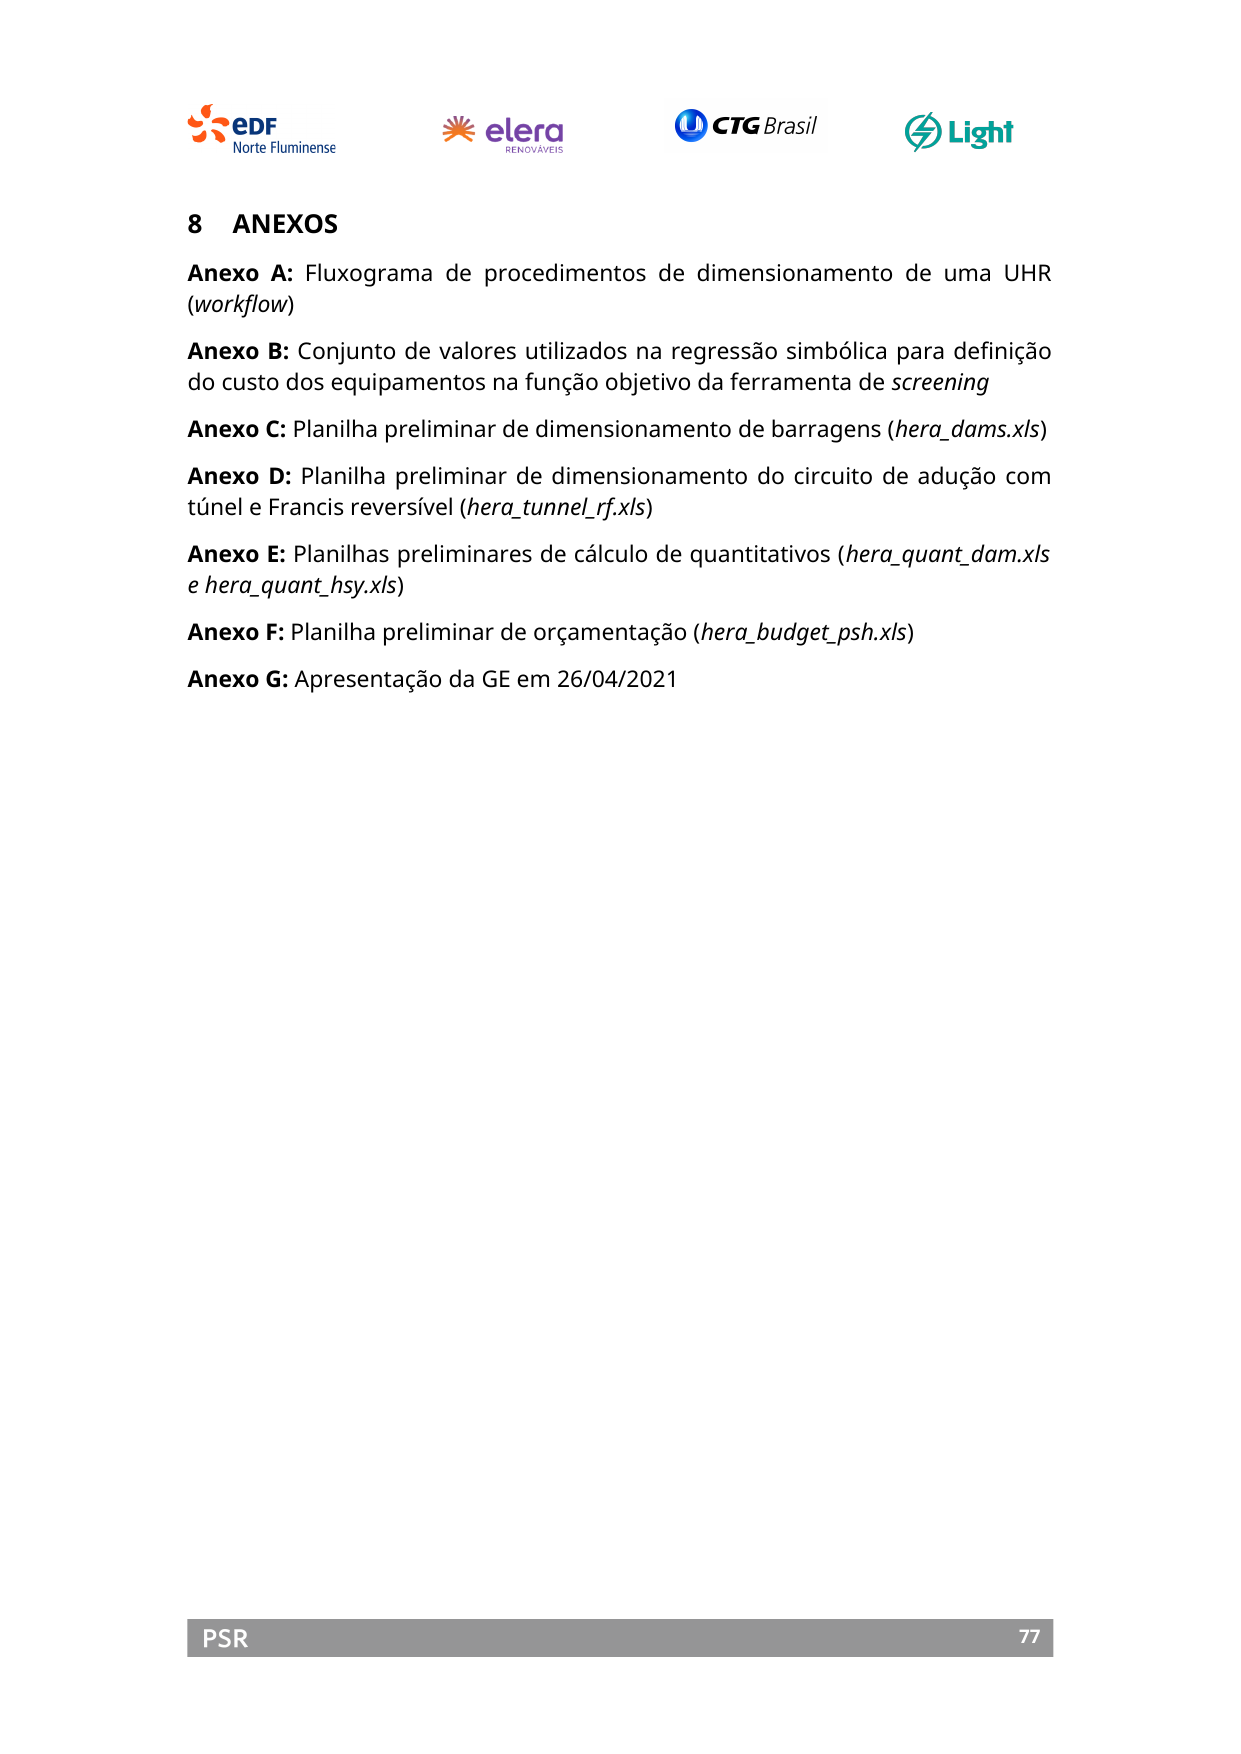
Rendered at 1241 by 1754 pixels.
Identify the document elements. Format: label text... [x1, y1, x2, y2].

text Anexo B: Conjunto de valores utilizados na regressão simbólica para definição do custo dos equipamentos na função objetivo da ferramenta de screening [187, 335, 1053, 397]
subtitle Anexos [187, 206, 1053, 241]
text Anexo E: Planilhas preliminares de cálculo de quantitativos (hera_quant_dam.xls e hera_quant_hsy.xls) [187, 538, 1053, 600]
text Anexo G: Apresentação da GE em 26/04/2021 [187, 663, 1053, 694]
text Anexo C: Planilha preliminar de dimensionamento de barragens (hera_dams.xls) [187, 413, 1053, 444]
picture [442, 116, 563, 153]
picture [905, 112, 1014, 153]
picture [201, 1628, 250, 1649]
picture [664, 98, 828, 153]
text Anexo F: Planilha preliminar de orçamentação (hera_budget_psh.xls) [187, 616, 1053, 647]
text Anexo D: Planilha preliminar de dimensionamento do circuito de adução com túnel e Francis reversível (hera_tunnel_rf.xls) [187, 460, 1053, 522]
picture [187, 104, 336, 153]
text Anexo A: Fluxograma de procedimentos de dimensionamento de uma UHR (workflow) [187, 257, 1053, 319]
